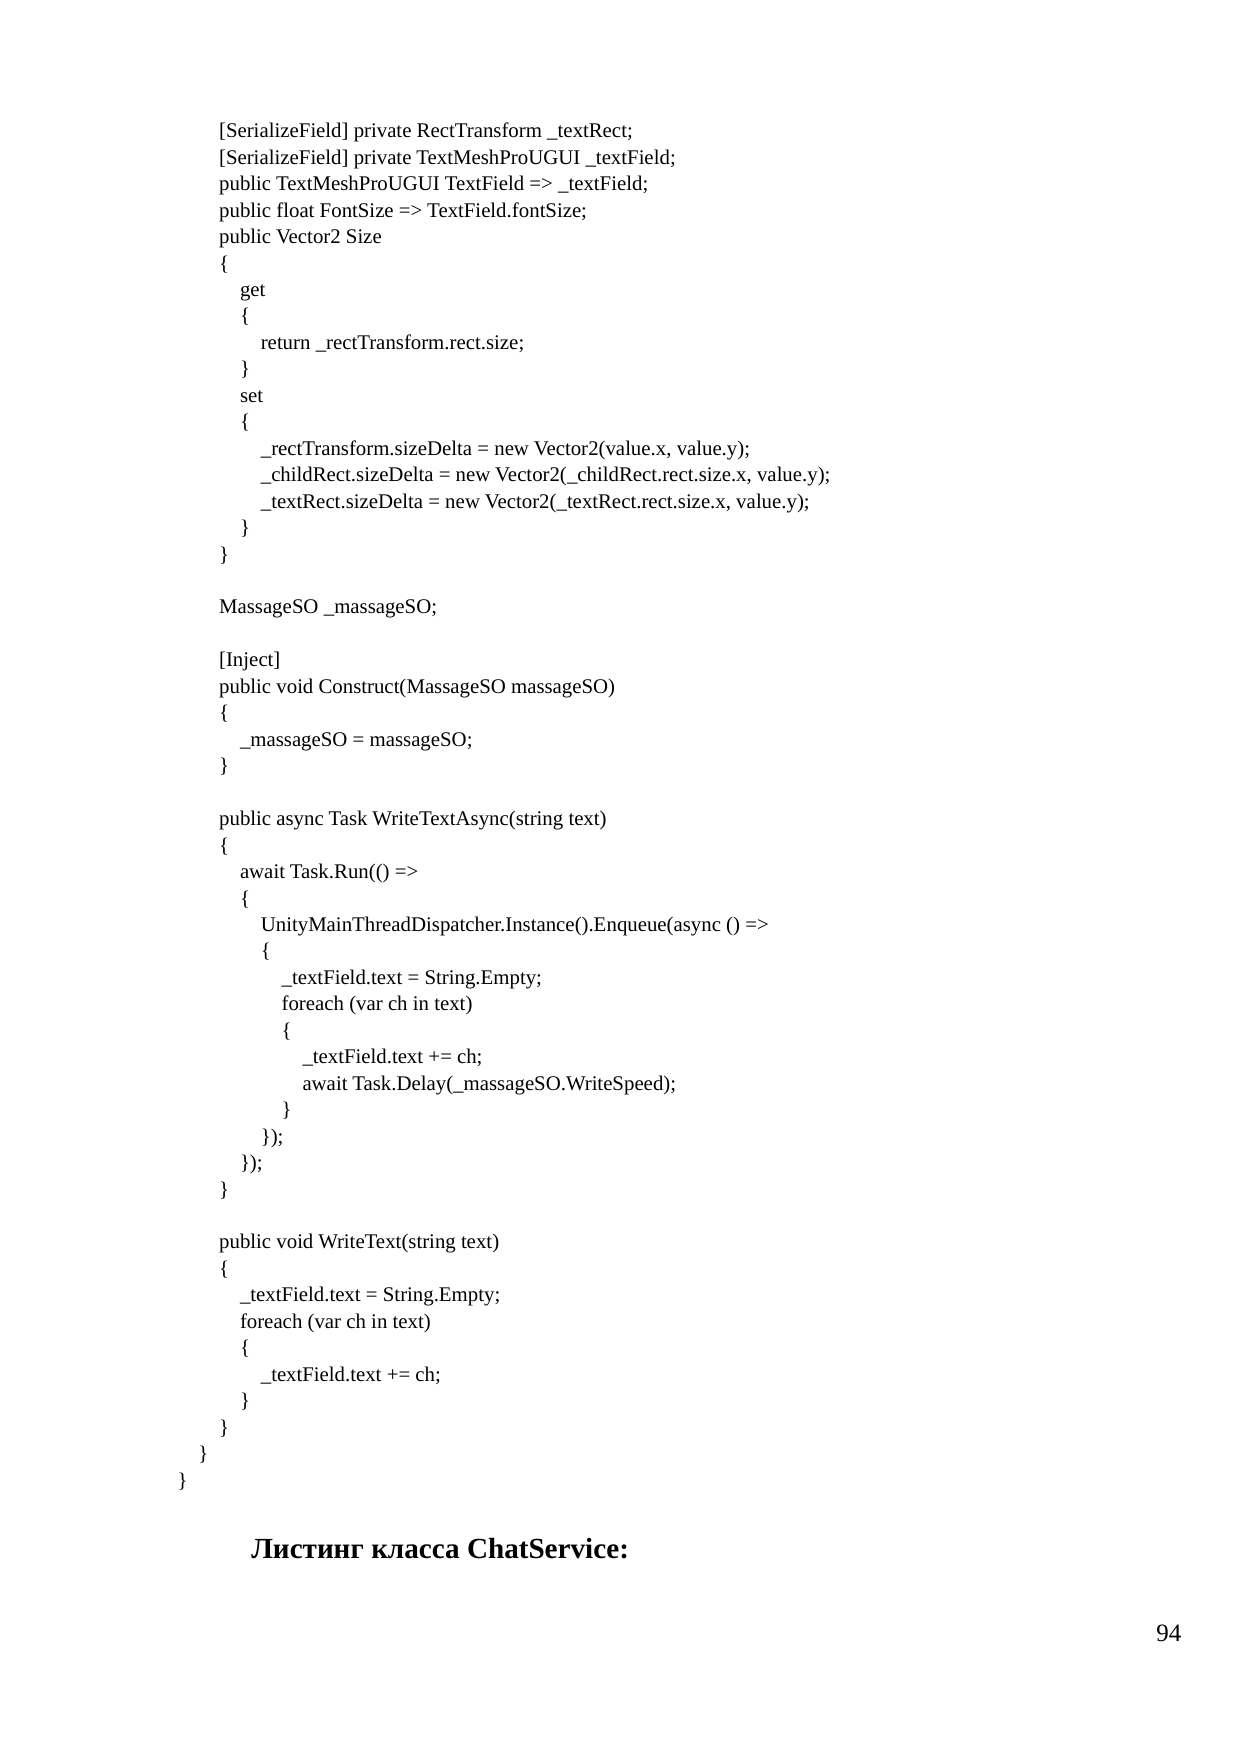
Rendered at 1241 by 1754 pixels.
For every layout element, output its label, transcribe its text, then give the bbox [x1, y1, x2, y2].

text get [177, 277, 1181, 301]
text return _rectTransform.rect.size; [177, 330, 1181, 354]
text } [177, 1441, 1181, 1465]
text public void Construct(MassageSO massageSO) [177, 674, 1181, 698]
text foreach (var ch in text) [177, 1309, 1181, 1333]
text _childRect.sizeDelta = new Vector2(_childRect.rect.size.x, value.y); [177, 462, 1181, 486]
text } [177, 1388, 1181, 1412]
text _textField.text += ch; [177, 1044, 1181, 1068]
text set [177, 383, 1181, 407]
text _massageSO = massageSO; [177, 727, 1181, 751]
text } [177, 356, 1181, 380]
text await Task.Run(() => [177, 859, 1181, 883]
text { [177, 1018, 1181, 1042]
text _textField.text += ch; [177, 1362, 1181, 1386]
text { [177, 938, 1181, 962]
text MassageSO _massageSO; [177, 594, 1181, 618]
text } [177, 515, 1181, 539]
text } [177, 541, 1181, 566]
text public Vector2 Size [177, 224, 1181, 248]
text { [177, 303, 1181, 327]
text { [177, 1335, 1181, 1359]
text [SerializeField] private TextMeshProUGUI _textField; [177, 144, 1181, 169]
text } [177, 1097, 1181, 1121]
text } [177, 1176, 1181, 1201]
text { [177, 409, 1181, 433]
text Листинг класса ChatService: [177, 1531, 1181, 1564]
text { [177, 700, 1181, 724]
text public TextMeshProUGUI TextField => _textField; [177, 171, 1181, 195]
text _rectTransform.sizeDelta = new Vector2(value.x, value.y); [177, 436, 1181, 460]
text await Task.Delay(_massageSO.WriteSpeed); [177, 1071, 1181, 1095]
text }); [177, 1123, 1181, 1148]
text _textField.text = String.Empty; [177, 965, 1181, 989]
text _textRect.sizeDelta = new Vector2(_textRect.rect.size.x, value.y); [177, 488, 1181, 513]
text public void WriteText(string text) [177, 1229, 1181, 1253]
text } [177, 1414, 1181, 1439]
text { [177, 832, 1181, 857]
text foreach (var ch in text) [177, 991, 1181, 1015]
text } [177, 1467, 1181, 1492]
text public async Task WriteTextAsync(string text) [177, 806, 1181, 830]
text { [177, 250, 1181, 274]
text [Inject] [177, 647, 1181, 671]
text { [177, 885, 1181, 909]
text public float FontSize => TextField.fontSize; [177, 197, 1181, 222]
text UnityMainThreadDispatcher.Instance().Enqueue(async () => [177, 912, 1181, 936]
text } [177, 753, 1181, 777]
text }); [177, 1150, 1181, 1174]
text [SerializeField] private RectTransform _textRect; [177, 118, 1181, 142]
text _textField.text = String.Empty; [177, 1282, 1181, 1306]
text { [177, 1256, 1181, 1280]
